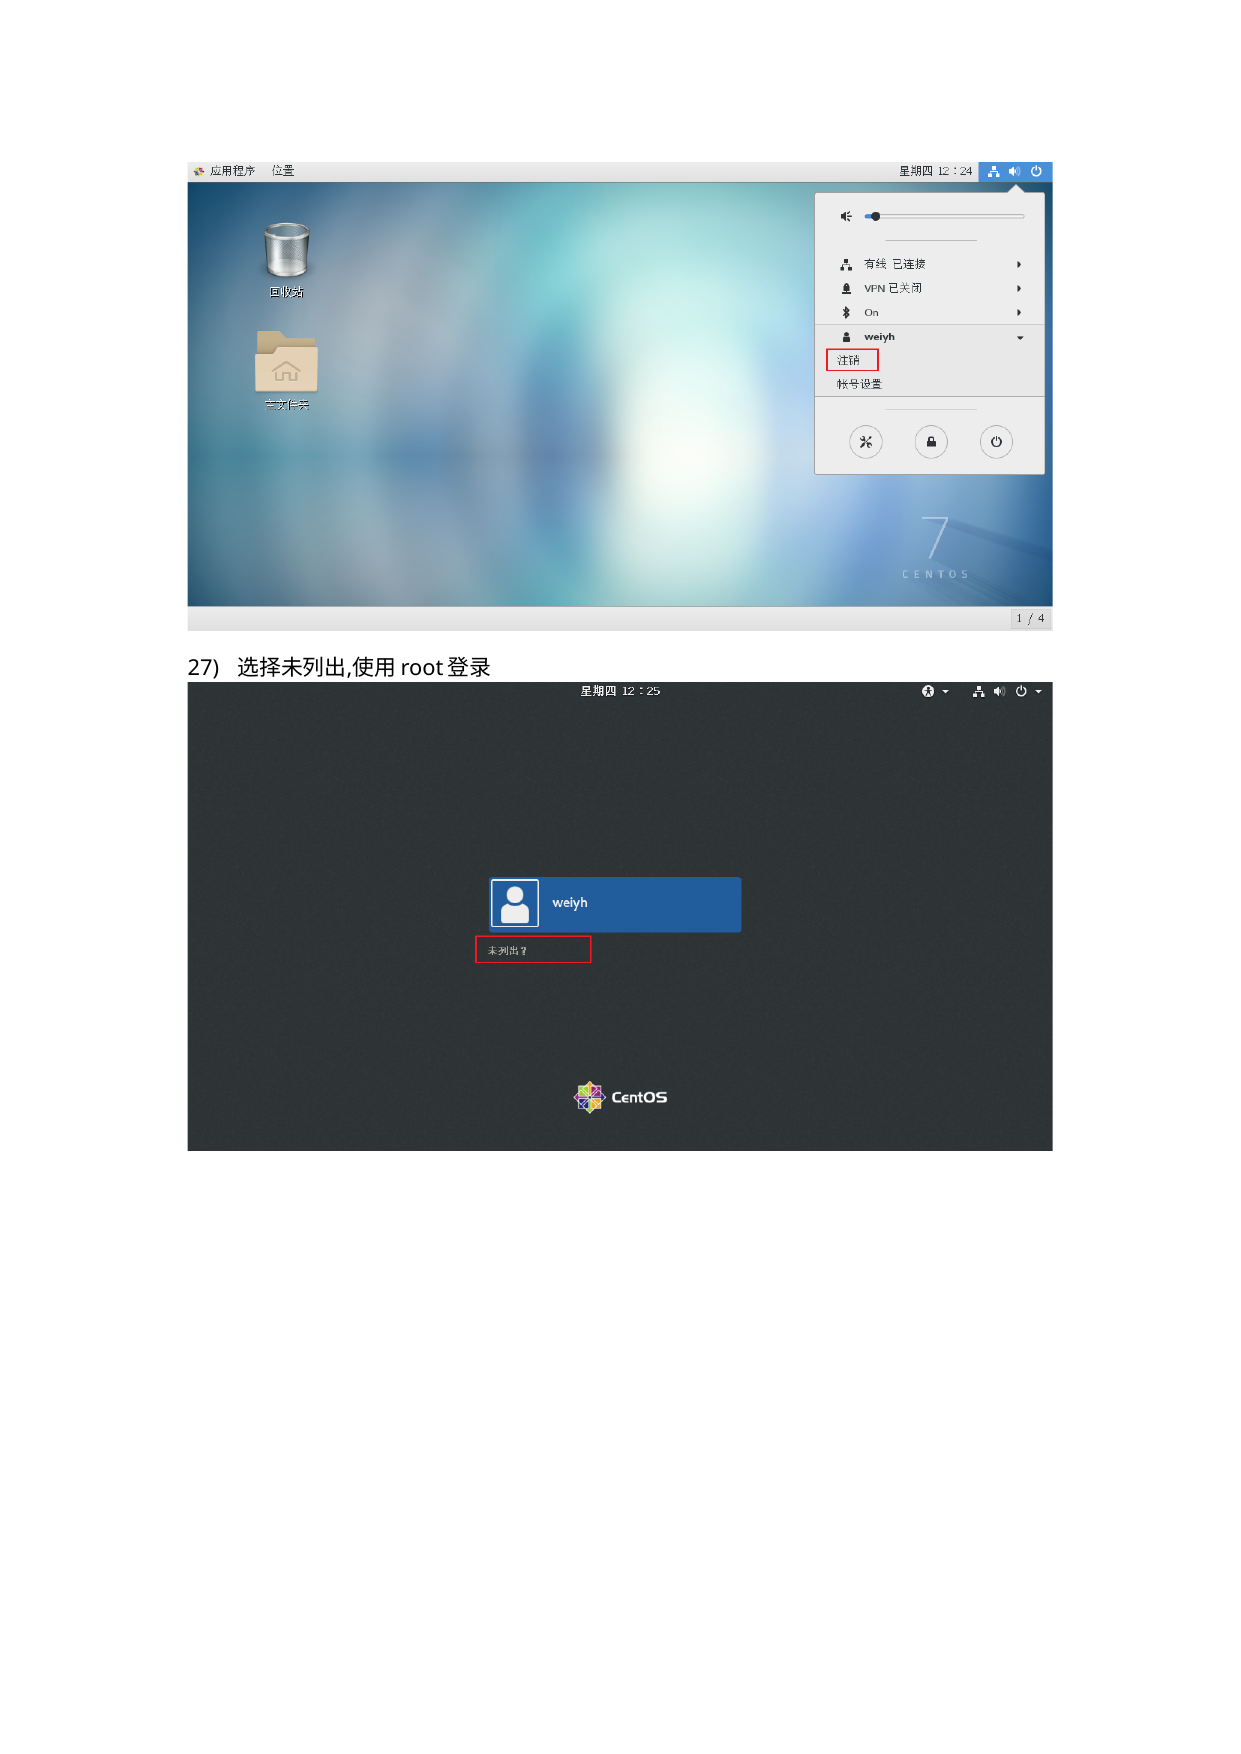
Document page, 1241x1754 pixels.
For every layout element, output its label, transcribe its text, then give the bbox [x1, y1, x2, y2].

picture [187, 162, 1053, 631]
picture [187, 682, 1053, 1151]
list 选择未列出,使用root登录 [187, 649, 1053, 682]
